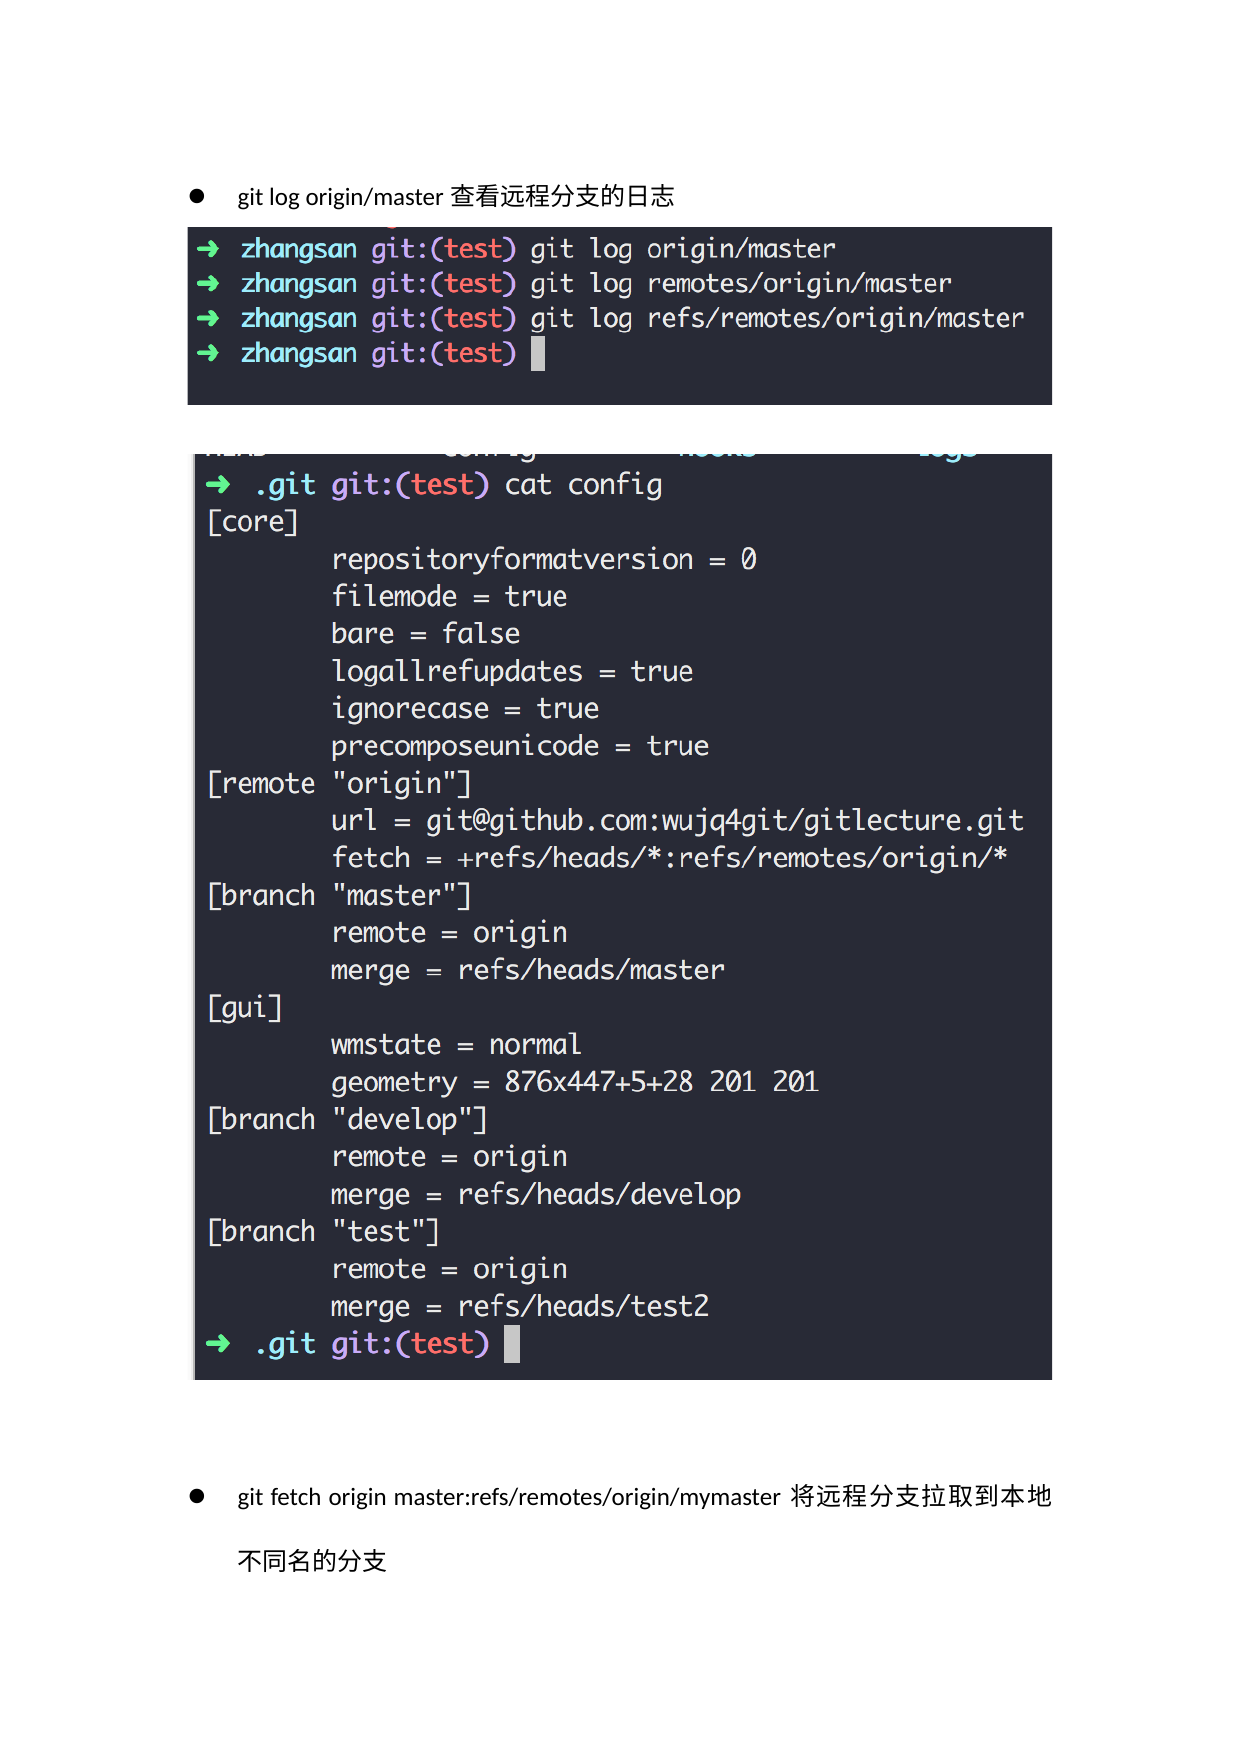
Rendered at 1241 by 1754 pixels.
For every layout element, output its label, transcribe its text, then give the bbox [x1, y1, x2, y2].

list git log origin/master 查看远程分支的日志 [187, 162, 1053, 227]
picture [187, 227, 1053, 405]
picture [187, 454, 1053, 1380]
list git fetch origin master:refs/remotes/origin/mymaster 将远程分支拉取到本地不同名的分支 [187, 1462, 1053, 1592]
